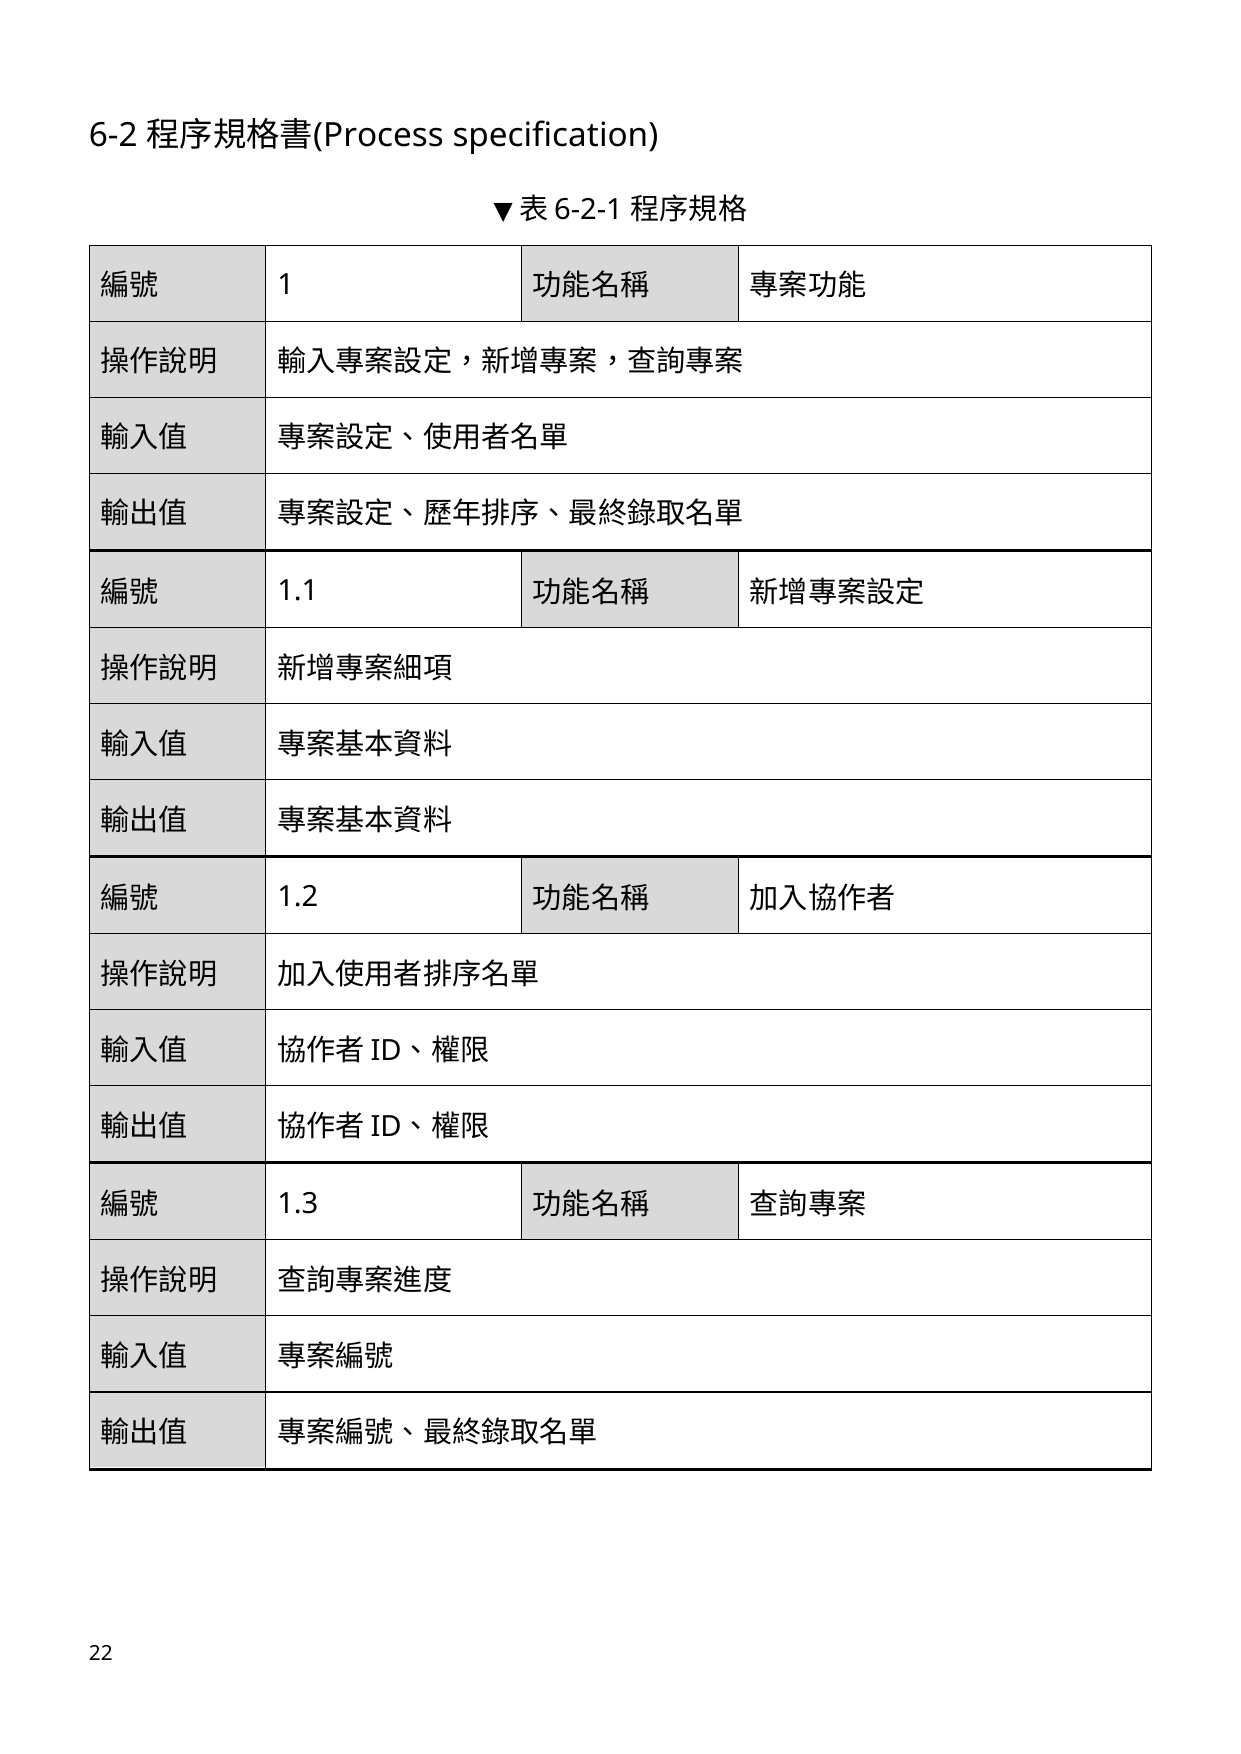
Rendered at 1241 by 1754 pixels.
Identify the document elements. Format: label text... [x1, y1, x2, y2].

table_cell 新增專案設定 [739, 552, 1151, 627]
table_cell 輸入值 [90, 1316, 265, 1391]
table_cell 編號 [90, 1164, 265, 1239]
table_cell 專案編號、最終錄取名單 [266, 1393, 1151, 1467]
table_cell 專案設定、歷年排序、最終錄取名單 [266, 474, 1151, 549]
table_cell 功能名稱 [522, 552, 738, 627]
table_cell 編號 [90, 858, 265, 933]
table_cell 新增專案細項 [266, 628, 1151, 703]
table_cell 輸出值 [90, 1393, 265, 1467]
table_cell 編號 [90, 552, 265, 627]
table_header 1 [266, 246, 521, 321]
table_cell 輸入專案設定，新增專案，查詢專案 [266, 322, 1151, 397]
table_cell 輸入值 [90, 1010, 265, 1085]
table_cell 輸出值 [90, 474, 265, 549]
table_cell 功能名稱 [522, 858, 738, 933]
table_cell 專案基本資料 [266, 780, 1151, 855]
table_cell 操作說明 [90, 628, 265, 703]
table_header 專案功能 [739, 246, 1151, 321]
table_cell 輸出值 [90, 1086, 265, 1161]
table_cell 1.3 [266, 1164, 521, 1239]
table_cell 操作說明 [90, 934, 265, 1009]
table_cell 加入使用者排序名單 [266, 934, 1151, 1009]
table_cell 1.1 [266, 552, 521, 627]
table_cell 查詢專案進度 [266, 1240, 1151, 1315]
text ▼ 表6-2-1 程序規格 [89, 169, 1152, 244]
table_cell 功能名稱 [522, 1164, 738, 1239]
table_cell 操作說明 [90, 322, 265, 397]
table_cell 操作說明 [90, 1240, 265, 1315]
table_header 編號 [90, 246, 265, 321]
table_cell 1.2 [266, 858, 521, 933]
table_cell 專案編號 [266, 1316, 1151, 1391]
table_cell 協作者ID、權限 [266, 1010, 1151, 1085]
table_cell 專案基本資料 [266, 704, 1151, 779]
table_cell 專案設定、使用者名單 [266, 398, 1151, 473]
table_cell 協作者ID、權限 [266, 1086, 1151, 1161]
text 6-2 程序規格書(Process specification) [89, 94, 1152, 169]
table_cell 輸入值 [90, 398, 265, 473]
table_header 功能名稱 [522, 246, 738, 321]
table_cell 加入協作者 [739, 858, 1151, 933]
table_cell 查詢專案 [739, 1164, 1151, 1239]
table_cell 輸出值 [90, 780, 265, 855]
table_cell 輸入值 [90, 704, 265, 779]
